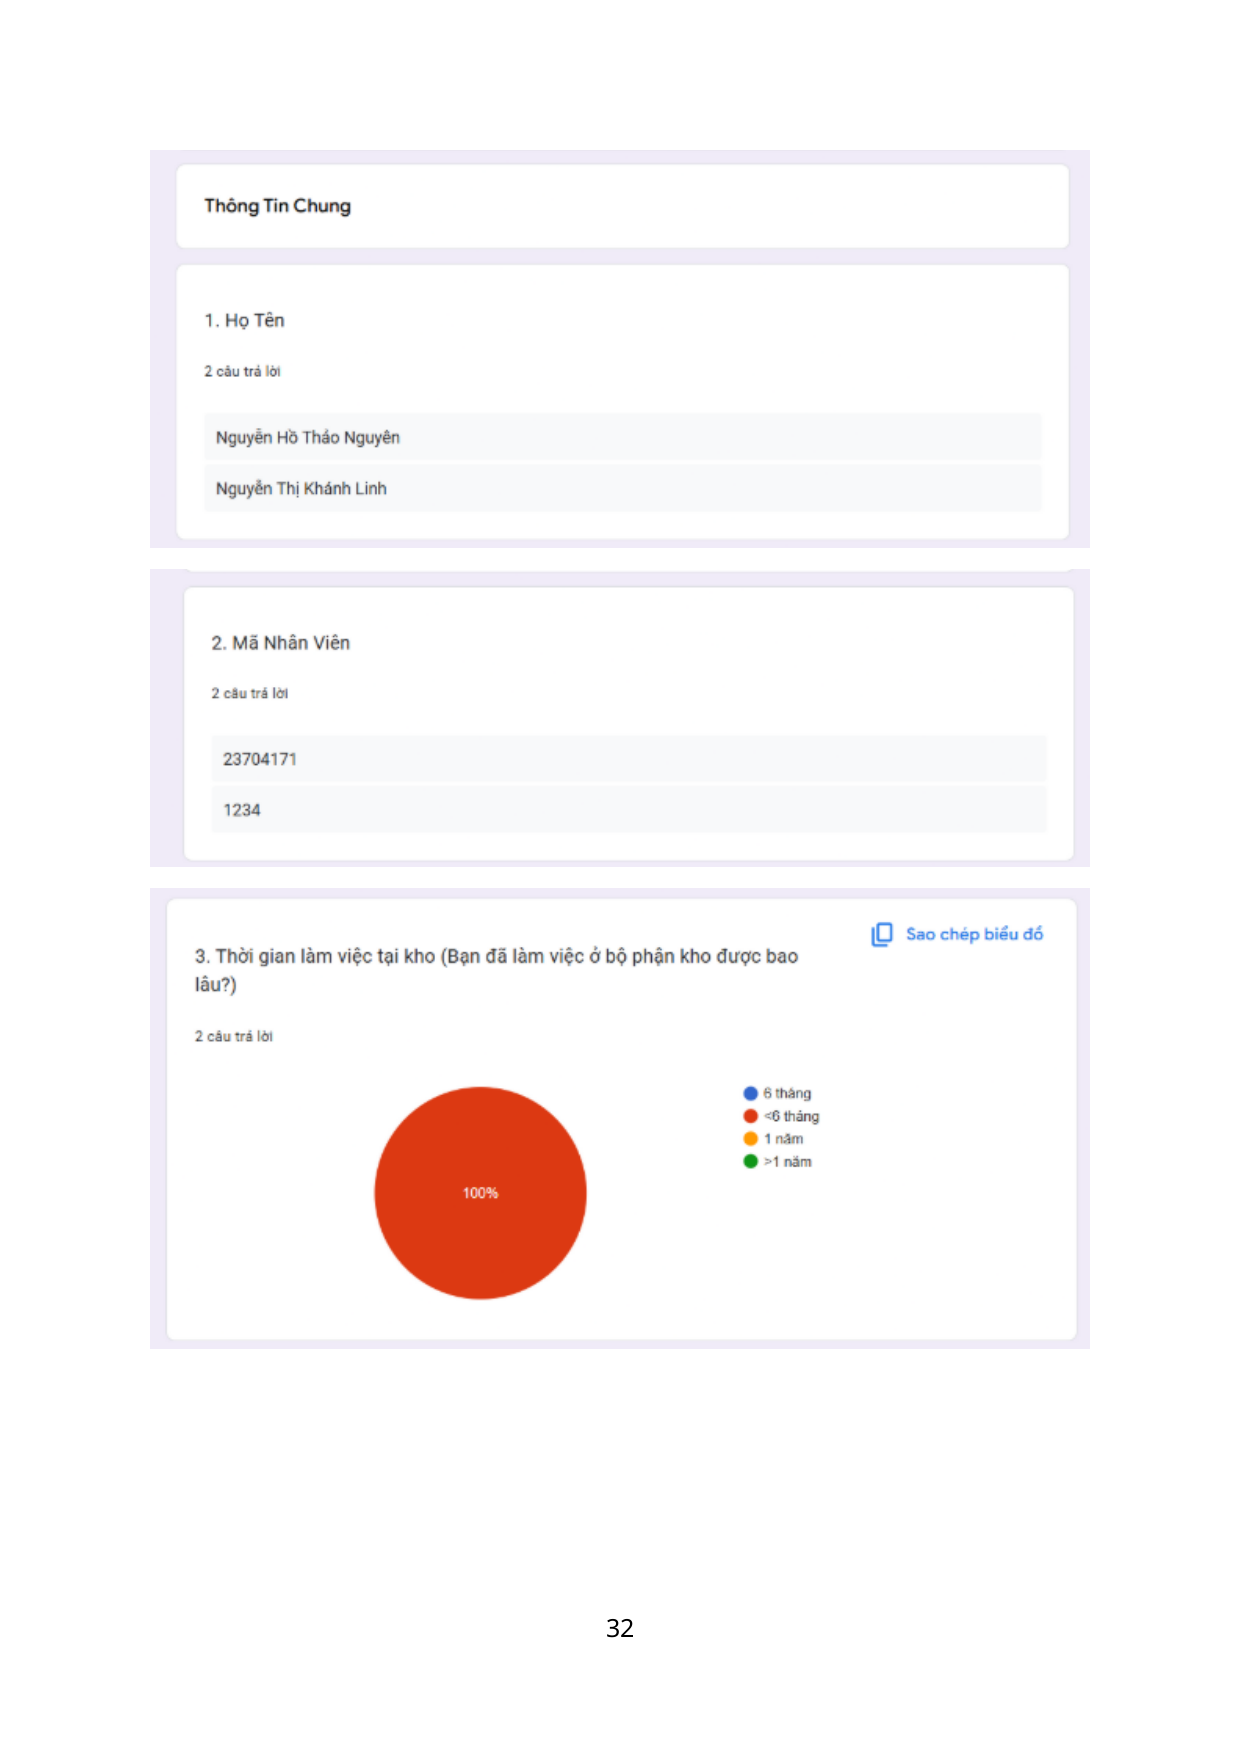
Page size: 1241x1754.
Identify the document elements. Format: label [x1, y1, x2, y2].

picture [150, 888, 1090, 1349]
picture [150, 569, 1090, 867]
picture [150, 150, 1090, 548]
